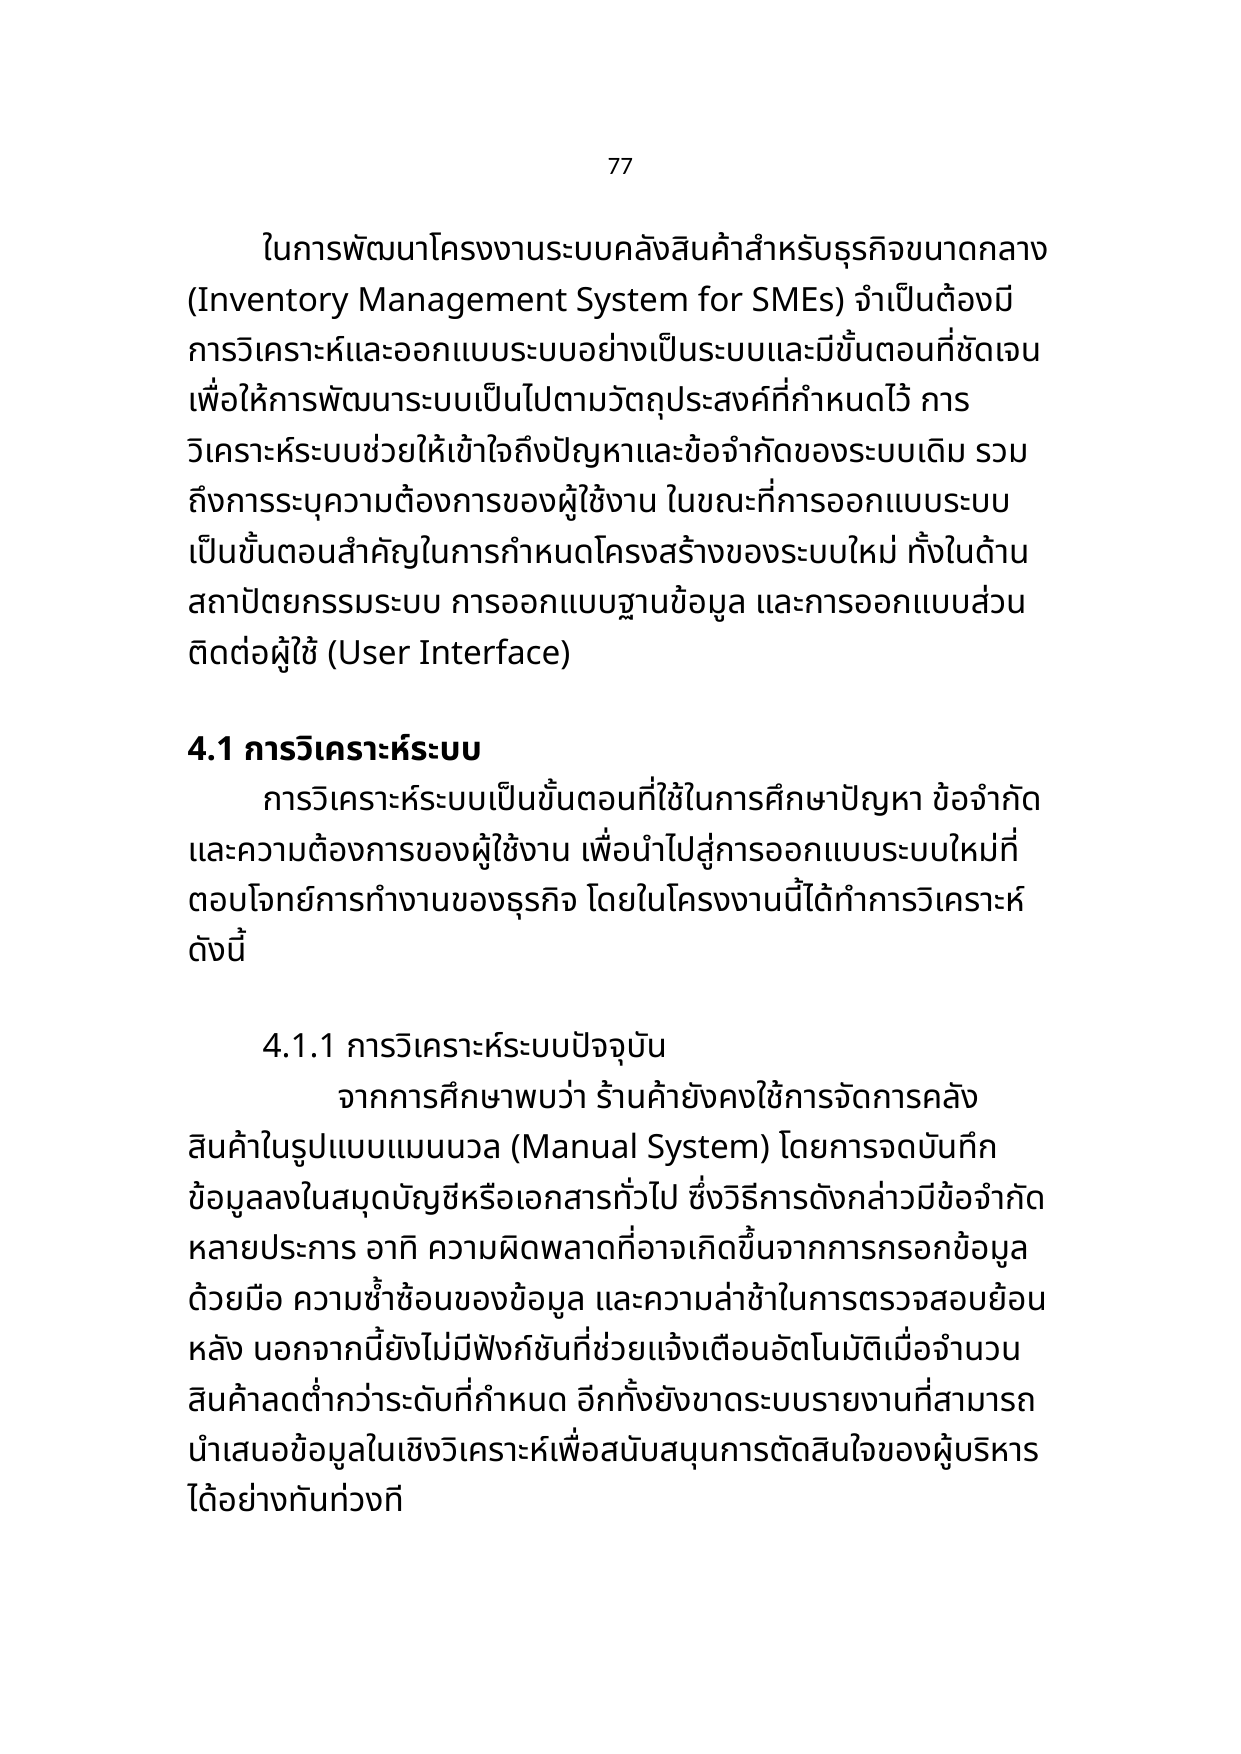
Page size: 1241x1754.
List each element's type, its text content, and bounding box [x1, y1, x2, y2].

text ในการพัฒนาโครงงานระบบคลังสินค้าสำหรับธุรกิจขนาดกลาง (Inventory Management System for SMEs) จำเป็นต้องมีการวิเคราะห์และออกแบบระบบอย่างเป็นระบบและมีขั้นตอนที่ชัดเจน เพื่อให้การพัฒนาระบบเป็นไปตามวัตถุประสงค์ที่กำหนดไว้ การวิเคราะห์ระบบช่วยให้เข้าใจถึงปัญหาและข้อจำกัดของระบบเดิม รวมถึงการระบุความต้องการของผู้ใช้งาน ในขณะที่การออกแบบระบบเป็นขั้นตอนสำคัญในการกำหนดโครงสร้างของระบบใหม่ ทั้งในด้านสถาปัตยกรรมระบบ การออกแบบฐานข้อมูล และการออกแบบส่วนติดต่อผู้ใช้ (User Interface) [187, 225, 1053, 679]
text จากการศึกษาพบว่า ร้านค้ายังคงใช้การจัดการคลังสินค้าในรูปแบบแมนนวล (Manual System) โดยการจดบันทึกข้อมูลลงในสมุดบัญชีหรือเอกสารทั่วไป ซึ่งวิธีการดังกล่าวมีข้อจำกัดหลายประการ อาทิ ความผิดพลาดที่อาจเกิดขึ้นจากการกรอกข้อมูลด้วยมือ ความซ้ำซ้อนของข้อมูล และความล่าช้าในการตรวจสอบย้อนหลัง นอกจากนี้ยังไม่มีฟังก์ชันที่ช่วยแจ้งเตือนอัตโนมัติเมื่อจำนวนสินค้าลดต่ำกว่าระดับที่กำหนด อีกทั้งยังขาดระบบรายงานที่สามารถนำเสนอข้อมูลในเชิงวิเคราะห์เพื่อสนับสนุนการตัดสินใจของผู้บริหารได้อย่างทันท่วงที [187, 1073, 1053, 1527]
text 4.1.1 การวิเคราะห์ระบบปัจจุบัน [187, 1022, 1053, 1073]
text การวิเคราะห์ระบบเป็นขั้นตอนที่ใช้ในการศึกษาปัญหา ข้อจำกัด และความต้องการของผู้ใช้งาน เพื่อนำไปสู่การออกแบบระบบใหม่ที่ตอบโจทย์การทำงานของธุรกิจ โดยในโครงงานนี้ได้ทำการวิเคราะห์ดังนี้ [187, 775, 1053, 977]
text 4.1 การวิเคราะห์ระบบ [187, 724, 1053, 775]
